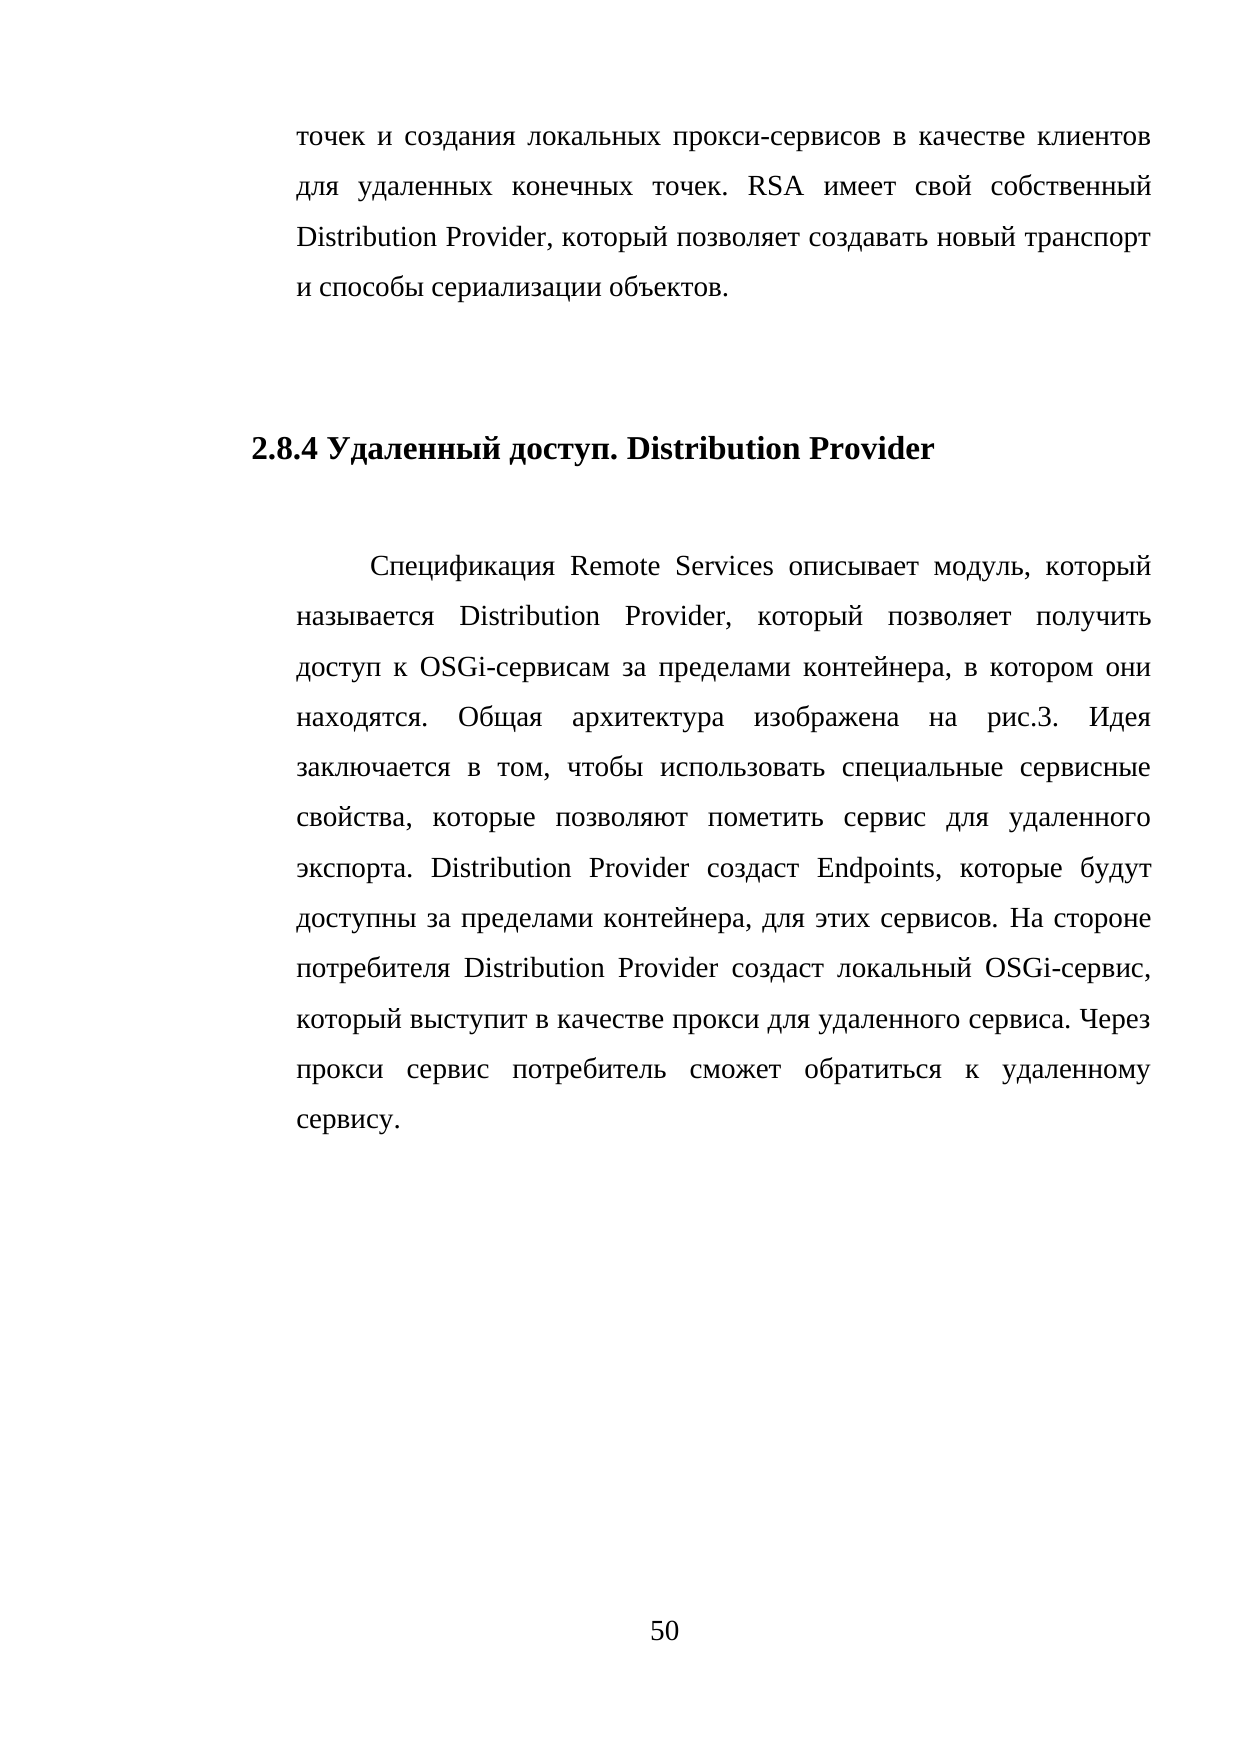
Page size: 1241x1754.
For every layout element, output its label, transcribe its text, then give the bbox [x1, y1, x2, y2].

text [296, 118, 1152, 303]
subtitle Удаленный доступ. Distribution Provider [251, 428, 1152, 466]
text Спецификация Remote Services описывает модуль, который называется Distribution Provider, который позволяет получить доступ к OSGi-сервисам за пределами контейнера, в котором они находятся. Общая архитектура изображена на рис.3. Идея заключается в том, чтобы использовать специальные сервисные свойства, которые позволяют пометить сервис для удаленного экспорта. Distribution Provider создаст Endpoints, которые будут доступны за пределами контейнера, для этих сервисов. На стороне потребителя Distribution Provider создаст локальный OSGi-сервис, который выступит в качестве прокси для удаленного сервиса. Через прокси сервис потребитель сможет обратиться к удаленному сервису. [296, 548, 1152, 1135]
